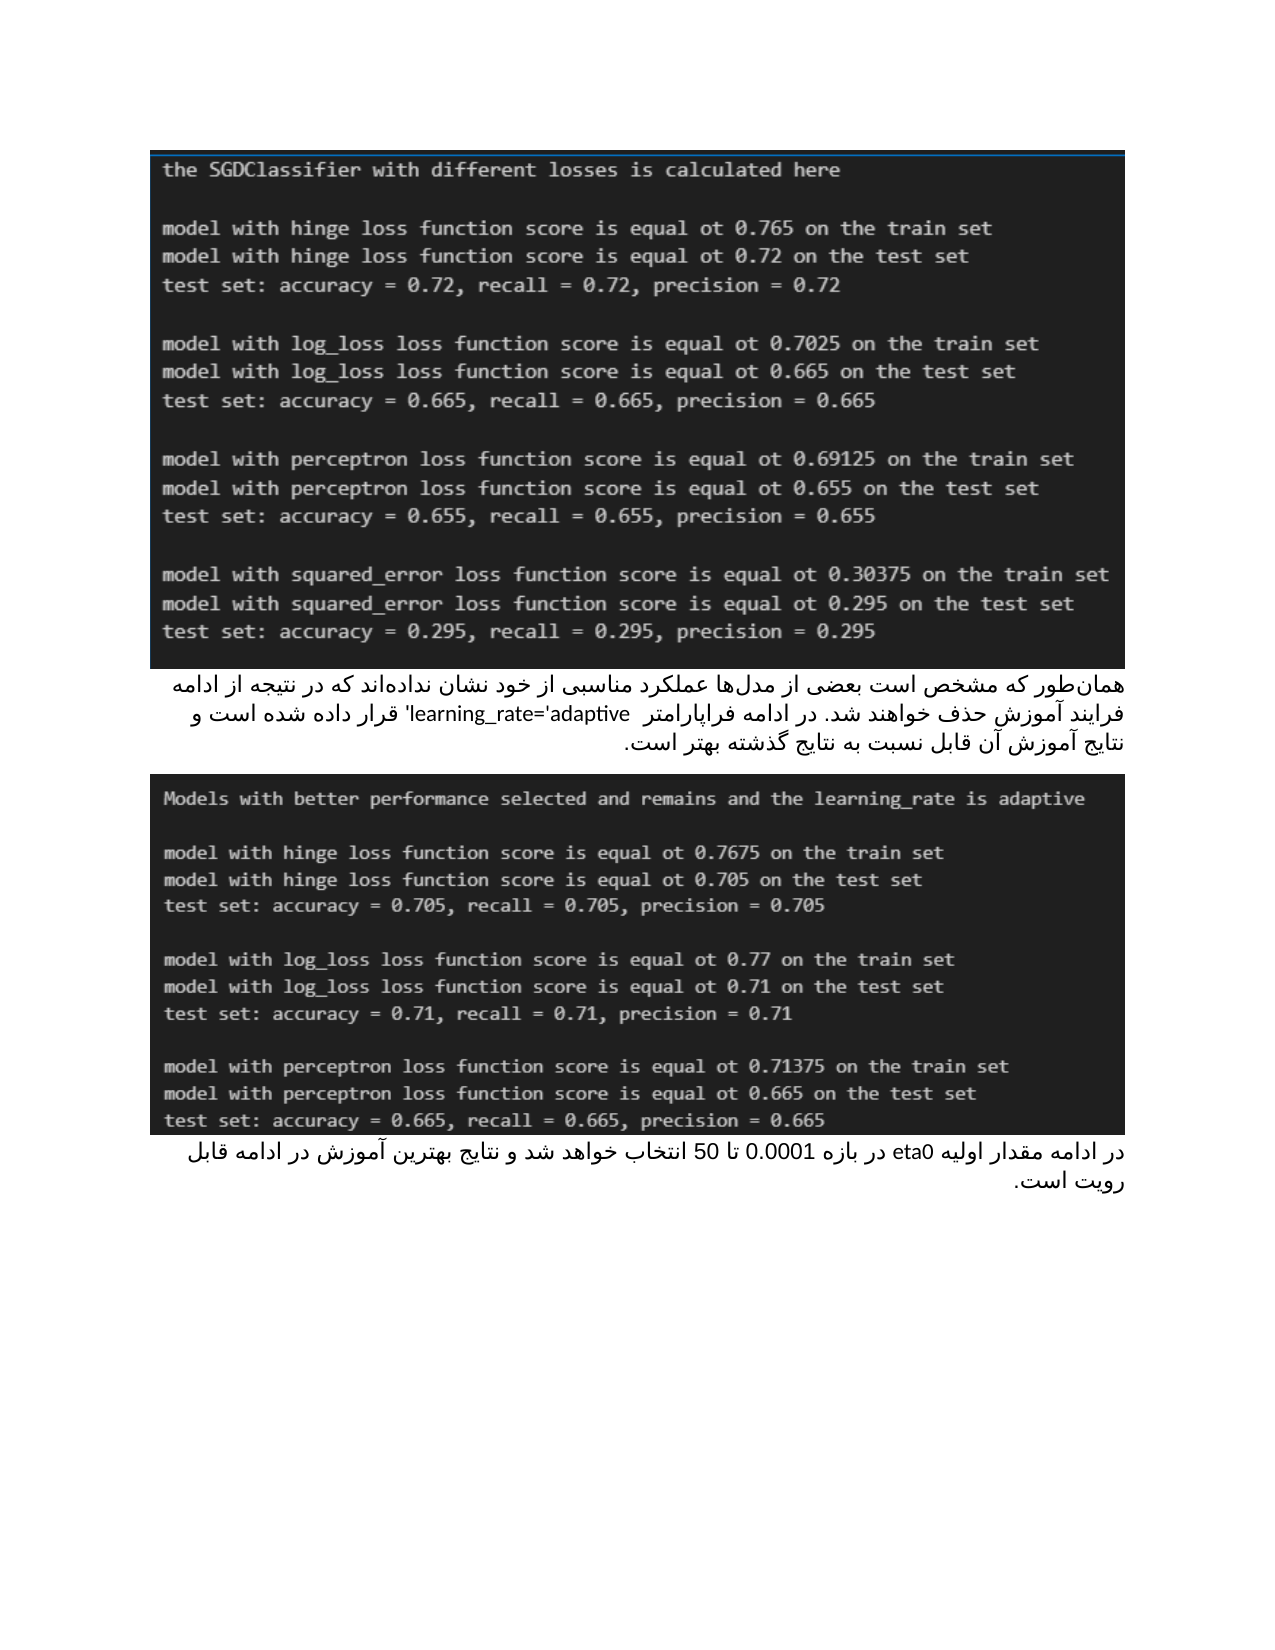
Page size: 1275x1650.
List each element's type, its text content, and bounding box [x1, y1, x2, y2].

text در ادامه مقدار اولیه eta0 در بازه 0.0001 تا 50 انتخاب خواهد شد و نتایج بهترین آموزش در ادامه قابل رویت است. [150, 1135, 1125, 1193]
picture [150, 774, 1125, 1135]
picture [150, 150, 1125, 669]
text همان‌طور که مشخص است بعضی از مدل‌ها عملکرد مناسبی از خود نشان نداده‌اند که در نتیجه از ادامه فرایند آموزش حذف خواهند شد. در ادامه فراپارامتر learning_rate='adaptive' قرار داده شده است و نتایج آموزش آن قابل نسبت به نتایج گذشته بهتر است. [150, 669, 1125, 756]
